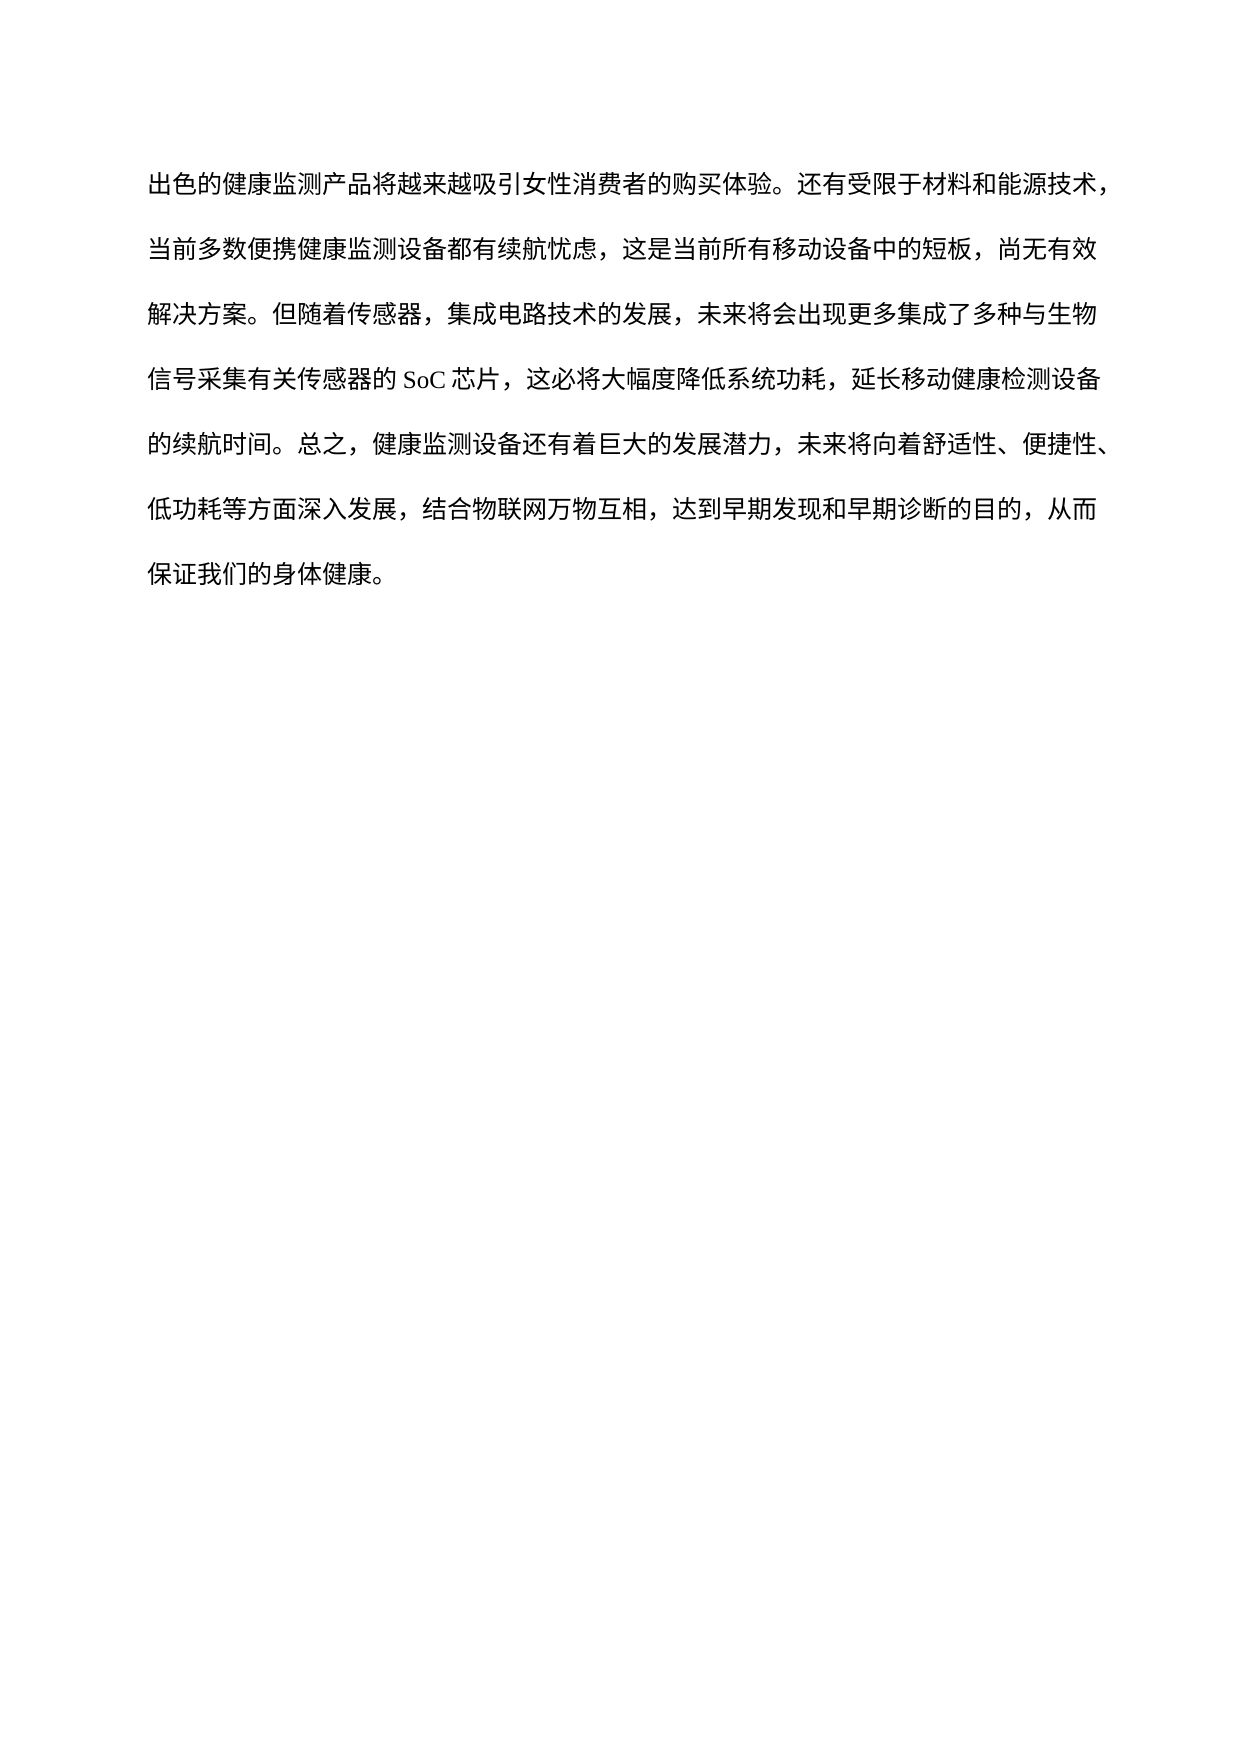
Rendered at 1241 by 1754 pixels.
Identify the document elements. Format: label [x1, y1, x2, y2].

text [148, 150, 1110, 605]
